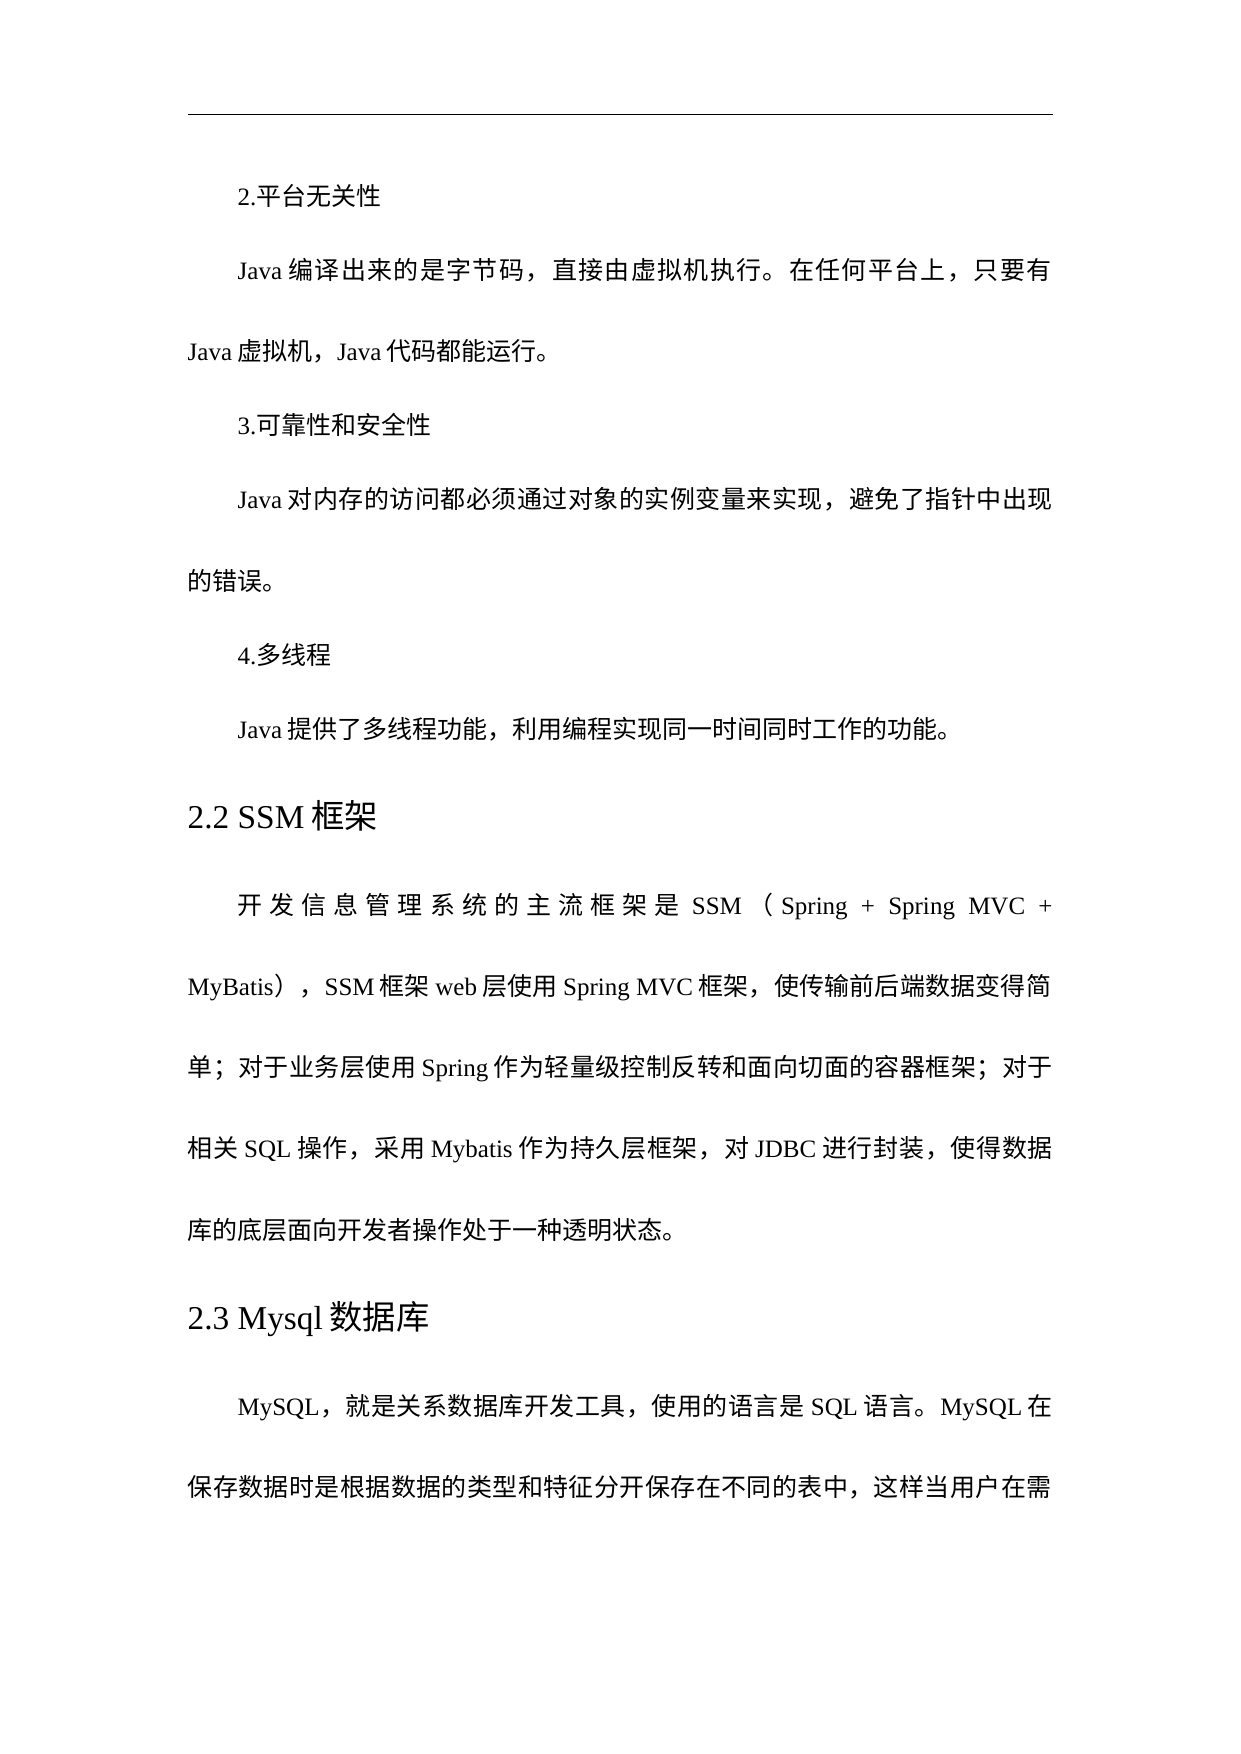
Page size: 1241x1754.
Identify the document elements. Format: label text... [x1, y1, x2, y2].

text Java编译出来的是字节码，直接由虚拟机执行。在任何平台上，只要有Java虚拟机，Java代码都能运行。 [187, 236, 1053, 382]
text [187, 1372, 1053, 1518]
text Java对内存的访问都必须通过对象的实例变量来实现，避免了指针中出现的错误。 [187, 465, 1053, 612]
subtitle 2.2 SSM框架 [187, 781, 1053, 846]
text Java提供了多线程功能，利用编程实现同一时间同时工作的功能。 [187, 695, 1053, 760]
text 4.多线程 [187, 621, 1053, 686]
text 3.可靠性和安全性 [187, 391, 1053, 456]
text 开发信息管理系统的主流框架是SSM（Spring + Spring MVC + MyBatis），SSM框架web层使用Spring MVC框架，使传输前后端数据变得简单；对于业务层使用Spring作为轻量级控制反转和面向切面的容器框架；对于相关SQL操作，采用Mybatis作为持久层框架，对JDBC进行封装，使得数据库的底层面向开发者操作处于一种透明状态。 [187, 871, 1053, 1261]
subtitle 2.3 Mysql数据库 [187, 1282, 1053, 1347]
text 2.平台无关性 [187, 162, 1053, 227]
